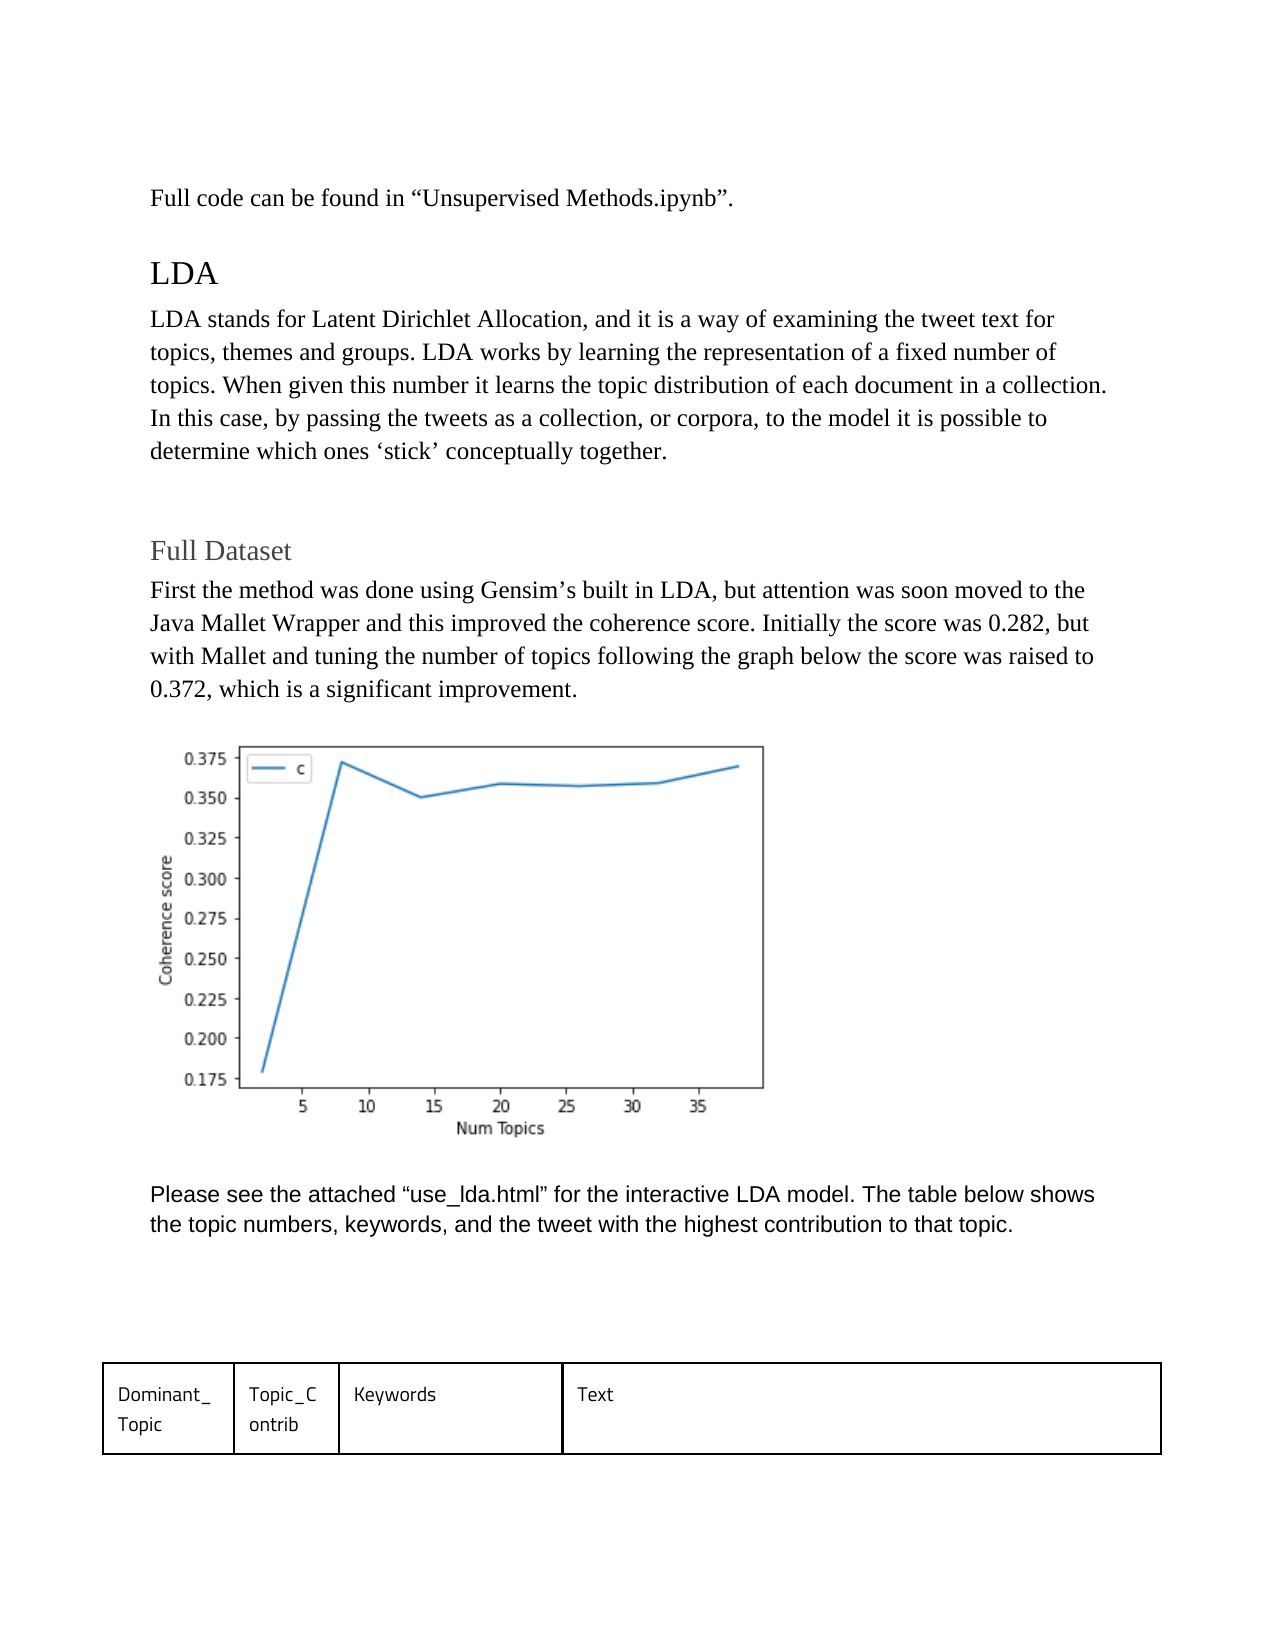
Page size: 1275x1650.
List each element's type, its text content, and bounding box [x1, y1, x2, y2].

text Please see the attached “use_lda.html” for the interactive LDA model. The table below shows the topic numbers, keywords, and the tweet with the highest contribution to that topic. [150, 1181, 1125, 1237]
text First the method was done using Gensim’s built in LDA, but attention was soon moved to the Java Mallet Wrapper and this improved the coherence score. Initially the score was 0.282, but with Mallet and tuning the number of topics following the graph below the score was raised to 0.372, which is a significant improvement. [150, 575, 1125, 703]
picture [150, 737, 772, 1147]
table_header Text [564, 1364, 1160, 1453]
table_header Topic_Contrib [235, 1364, 338, 1453]
subtitle Full Dataset [150, 533, 1125, 567]
table_header Dominant_ Topic [104, 1364, 233, 1453]
text Full code can be found in “Unsupervised Methods.ipynb”. [150, 183, 1125, 212]
text LDA stands for Latent Dirichlet Allocation, and it is a way of examining the tweet text for topics, themes and groups. LDA works by learning the representation of a fixed number of topics. When given this number it learns the topic distribution of each document in a collection. In this case, by passing the tweets as a collection, or corpora, to the model it is possible to determine which ones ‘stick’ conceptually together. [150, 304, 1125, 465]
subtitle LDA [150, 253, 1125, 292]
table_header Keywords [340, 1364, 561, 1453]
